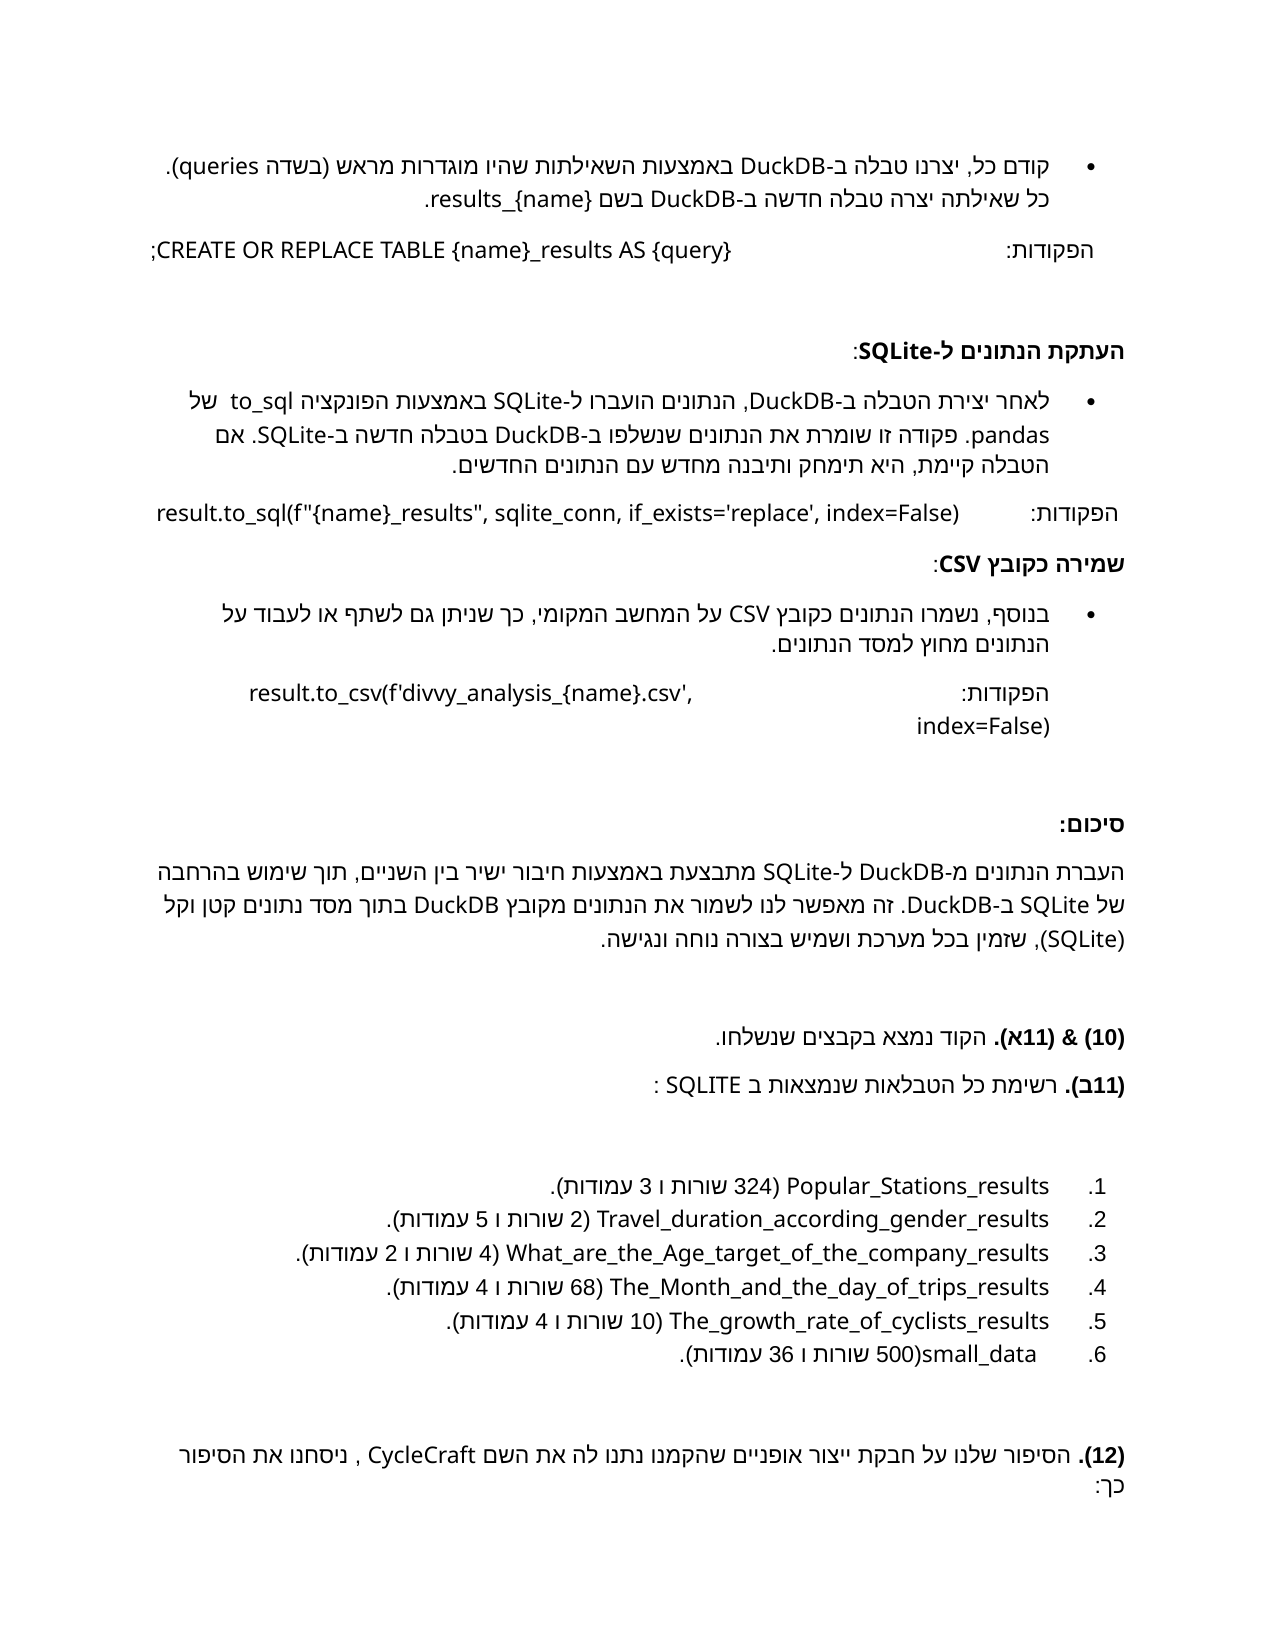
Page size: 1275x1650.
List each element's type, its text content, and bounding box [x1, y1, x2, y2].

text הפקודות: CREATE OR REPLACE TABLE {name}_results AS {query}; [150, 234, 1125, 265]
text סיכום: [150, 811, 1125, 837]
text העברת הנתונים מ-DuckDB ל-SQLite מתבצעת באמצעות חיבור ישיר בין השניים, תוך שימוש בהרחבה של SQLite ב-DuckDB. זה מאפשר לנו לשמור את הנתונים מקובץ DuckDB בתוך מסד נתונים קטן וקל (SQLite), שזמין בכל מערכת ושמיש בצורה נוחה ונגישה. [150, 856, 1125, 954]
list Popular_Stations_results (324 שורות ו 3 עמודות). [150, 1169, 1087, 1201]
text הפקודות: result.to_csv(f'divvy_analysis_{name}.csv', index=False) [150, 676, 1050, 741]
text שמירה כקובץ CSV: [150, 548, 1125, 579]
list The_growth_rate_of_cyclists_results (10 שורות ו 4 עמודות). [150, 1304, 1087, 1336]
text הפקודות: result.to_sql(f"{name}_results", sqlite_conn, if_exists='replace', index=False) [150, 497, 1125, 528]
list Travel_duration_according_gender_results (2 שורות ו 5 עמודות). [150, 1203, 1087, 1234]
list קודם כל, יצרנו טבלה ב-DuckDB באמצעות השאילתות שהיו מוגדרות מראש (בשדה queries). כל שאילתה יצרה טבלה חדשה ב-DuckDB בשם {name}_results. [150, 150, 1087, 214]
text העתקת הנתונים ל-SQLite: [150, 334, 1125, 366]
list What_are_the_Age_target_of_the_company_results (4 שורות ו 2 עמודות). [150, 1237, 1087, 1268]
text (10) & (11א). הקוד נמצא בקבצים שנשלחו. [150, 1024, 1125, 1050]
text (11ב). רשימת כל הטבלאות שנמצאות ב SQLITE : [150, 1069, 1125, 1100]
list small_data(500 שורות ו 36 עמודות). [150, 1338, 1087, 1369]
list לאחר יצירת הטבלה ב-DuckDB, הנתונים הועברו ל-SQLite באמצעות הפונקציה to_sql של pandas. פקודה זו שומרת את הנתונים שנשלפו ב-DuckDB בטבלה חדשה ב-SQLite. אם הטבלה קיימת, היא תימחק ותיבנה מחדש עם הנתונים החדשים. [150, 385, 1087, 478]
list בנוסף, נשמרו הנתונים כקובץ CSV על המחשב המקומי, כך שניתן גם לשתף או לעבוד על הנתונים מחוץ למסד הנתונים. [150, 598, 1087, 658]
list The_Month_and_the_day_of_trips_results (68 שורות ו 4 עמודות). [150, 1271, 1087, 1302]
text (12). הסיפור שלנו על חבקת ייצור אופניים שהקמנו נתנו לה את השם CycleCraft , ניסחנו את הסיפור כך: [150, 1439, 1125, 1499]
